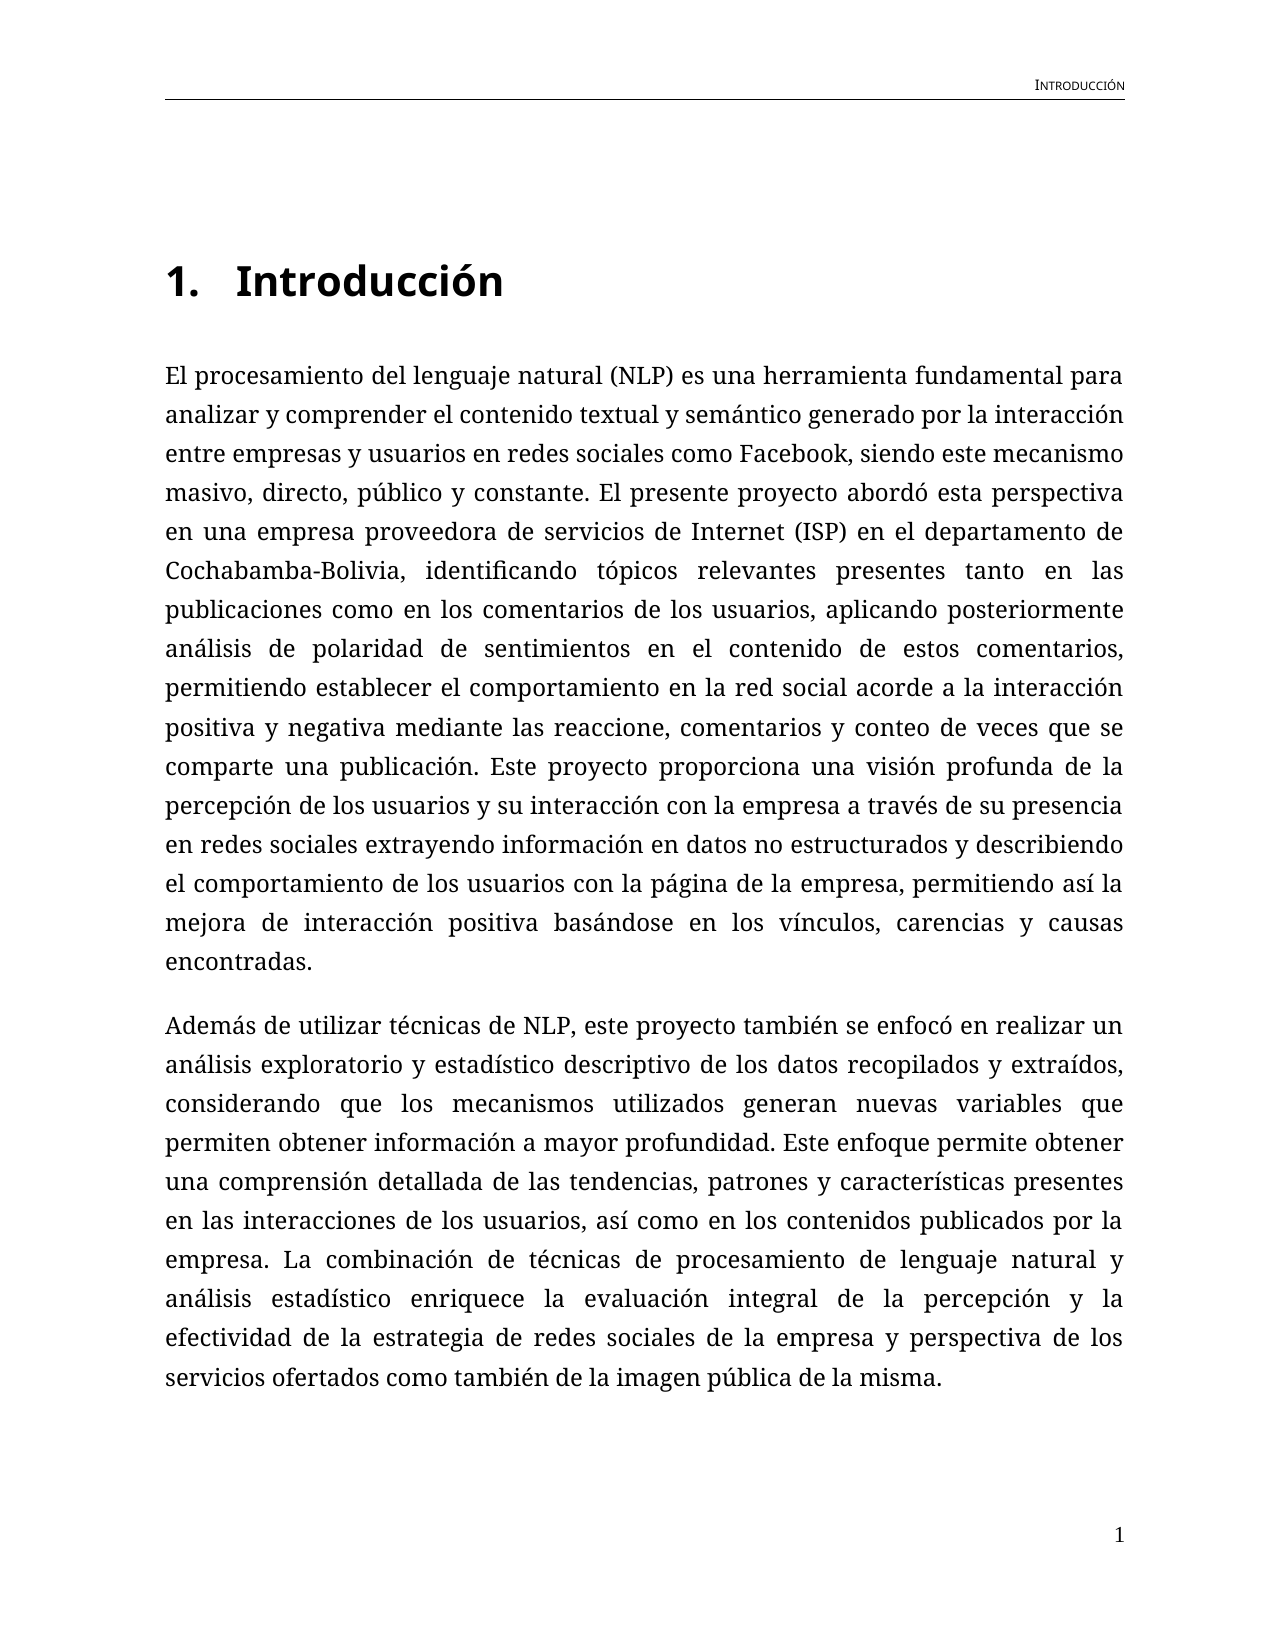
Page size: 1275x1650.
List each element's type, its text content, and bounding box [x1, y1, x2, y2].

text Además de utilizar técnicas de NLP, este proyecto también se enfocó en realizar un análisis exploratorio y estadístico descriptivo de los datos recopilados y extraídos, considerando que los mecanismos utilizados generan nuevas variables que permiten obtener información a mayor profundidad. Este enfoque permite obtener una comprensión detallada de las tendencias, patrones y características presentes en las interacciones de los usuarios, así como en los contenidos publicados por la empresa. La combinación de técnicas de procesamiento de lenguaje natural y análisis estadístico enriquece la evaluación integral de la percepción y la efectividad de la estrategia de redes sociales de la empresa y perspectiva de los servicios ofertados como también de la imagen pública de la misma. [165, 1009, 1125, 1393]
subtitle Introducción [165, 252, 1125, 309]
text El procesamiento del lenguaje natural (NLP) es una herramienta fundamental para analizar y comprender el contenido textual y semántico generado por la interacción entre empresas y usuarios en redes sociales como Facebook, siendo este mecanismo masivo, directo, público y constante. El presente proyecto abordó esta perspectiva en una empresa proveedora de servicios de Internet (ISP) en el departamento de Cochabamba-Bolivia, identificando tópicos relevantes presentes tanto en las publicaciones como en los comentarios de los usuarios, aplicando posteriormente análisis de polaridad de sentimientos en el contenido de estos comentarios, permitiendo establecer el comportamiento en la red social acorde a la interacción positiva y negativa mediante las reaccione, comentarios y conteo de veces que se comparte una publicación. Este proyecto proporciona una visión profunda de la percepción de los usuarios y su interacción con la empresa a través de su presencia en redes sociales extrayendo información en datos no estructurados y describiendo el comportamiento de los usuarios con la página de la empresa, permitiendo así la mejora de interacción positiva basándose en los vínculos, carencias y causas encontradas. [165, 359, 1125, 977]
